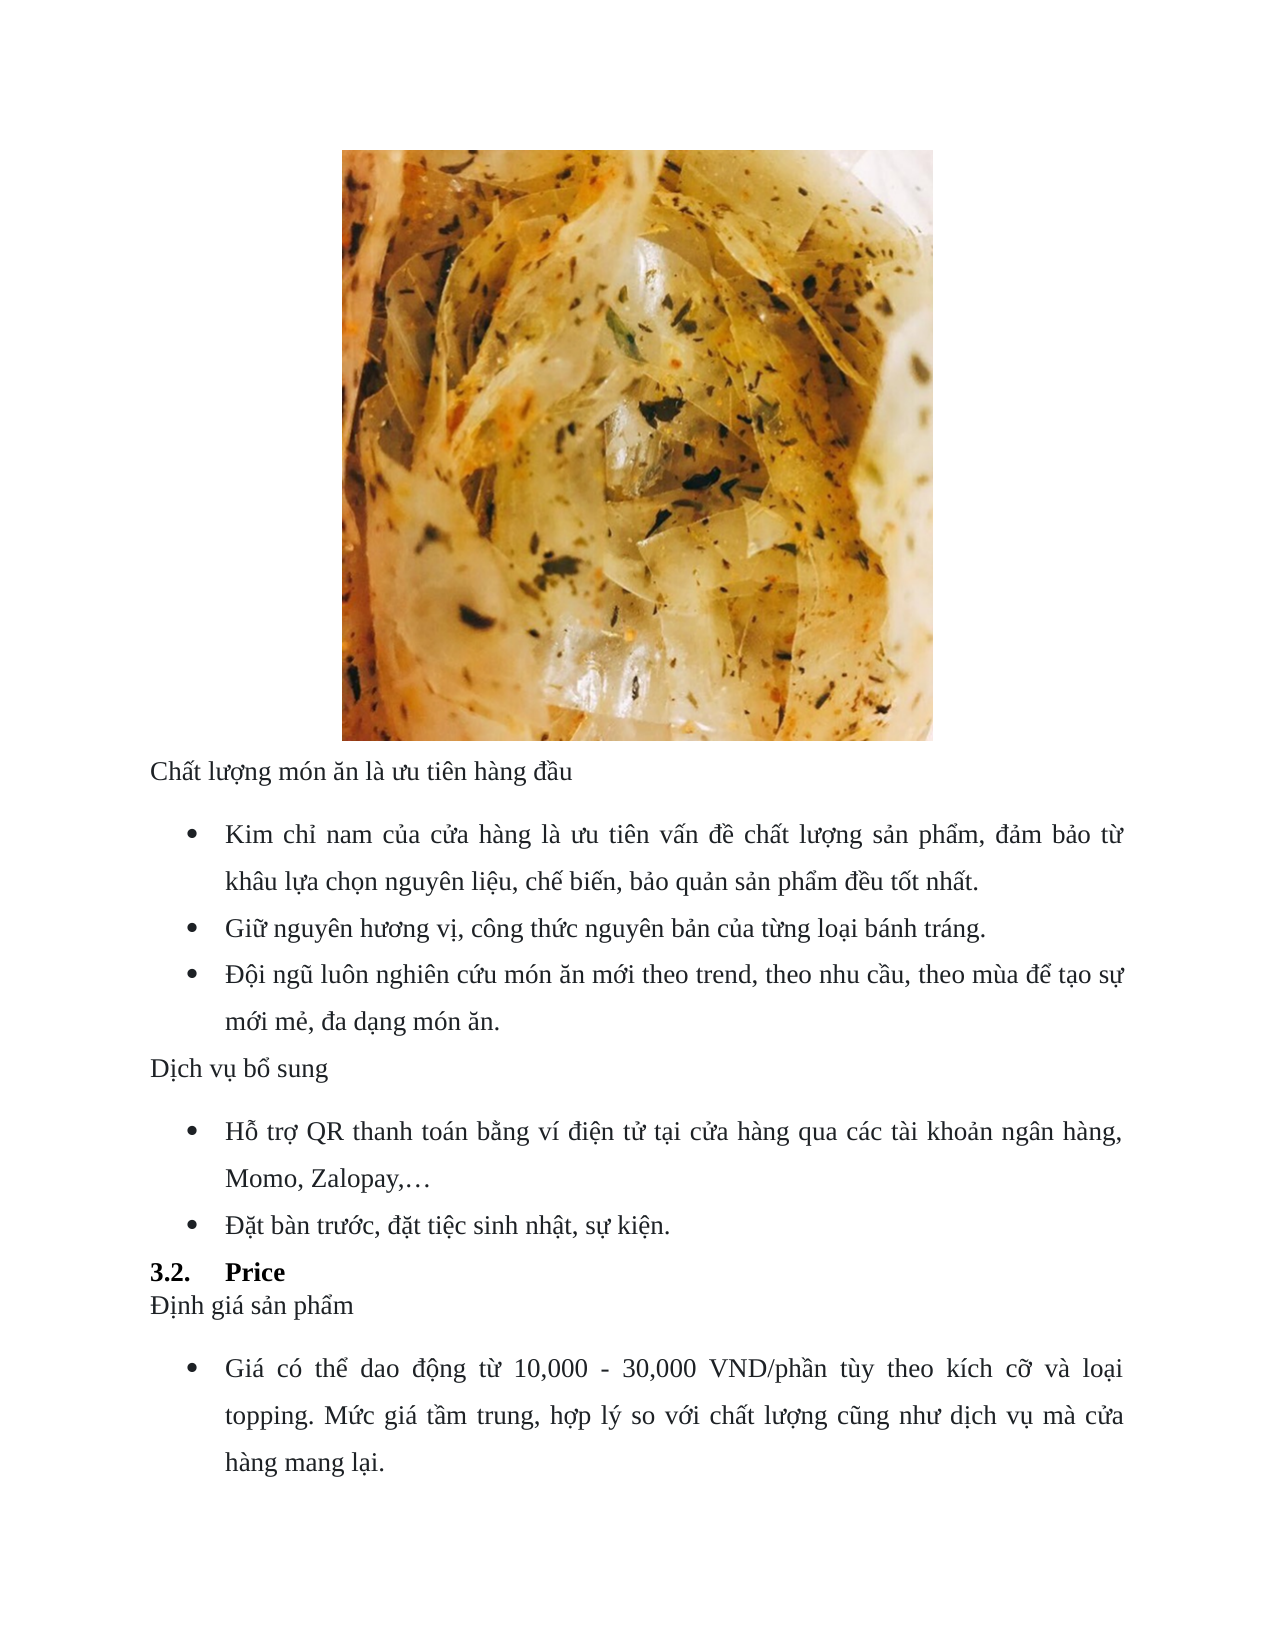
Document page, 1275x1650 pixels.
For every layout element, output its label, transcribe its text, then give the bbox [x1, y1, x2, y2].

text Định giá sản phẩm [150, 1289, 1125, 1320]
list Kim chỉ nam của cửa hàng là ưu tiên vấn đề chất lượng sản phẩm, đảm bảo từ khâu lựa chọn nguyên liệu, chế biến, bảo quản sản phẩm đều tốt nhất. [187, 818, 1125, 896]
text Chất lượng món ăn là ưu tiên hàng đầu [150, 755, 1125, 786]
list Price [150, 1256, 1125, 1287]
list Đội ngũ luôn nghiên cứu món ăn mới theo trend, theo nhu cầu, theo mùa để tạo sự mới mẻ, đa dạng món ăn. [187, 959, 1125, 1037]
text Dịch vụ bổ sung [150, 1052, 1125, 1083]
list Hỗ trợ QR thanh toán bằng ví điện tử tại cửa hàng qua các tài khoản ngân hàng, Momo, Zalopay,… [187, 1115, 1125, 1193]
list Giá có thể dao động từ 10,000 - 30,000 VND/phần tùy theo kích cỡ và loại topping. Mức giá tầm trung, hợp lý so với chất lượng cũng như dịch vụ mà cửa hàng mang lại. [187, 1352, 1125, 1477]
list Giữ nguyên hương vị, công thức nguyên bản của từng loại bánh tráng. [187, 912, 1125, 943]
list Đặt bàn trước, đặt tiệc sinh nhật, sự kiện. [187, 1209, 1125, 1240]
picture [342, 150, 933, 741]
